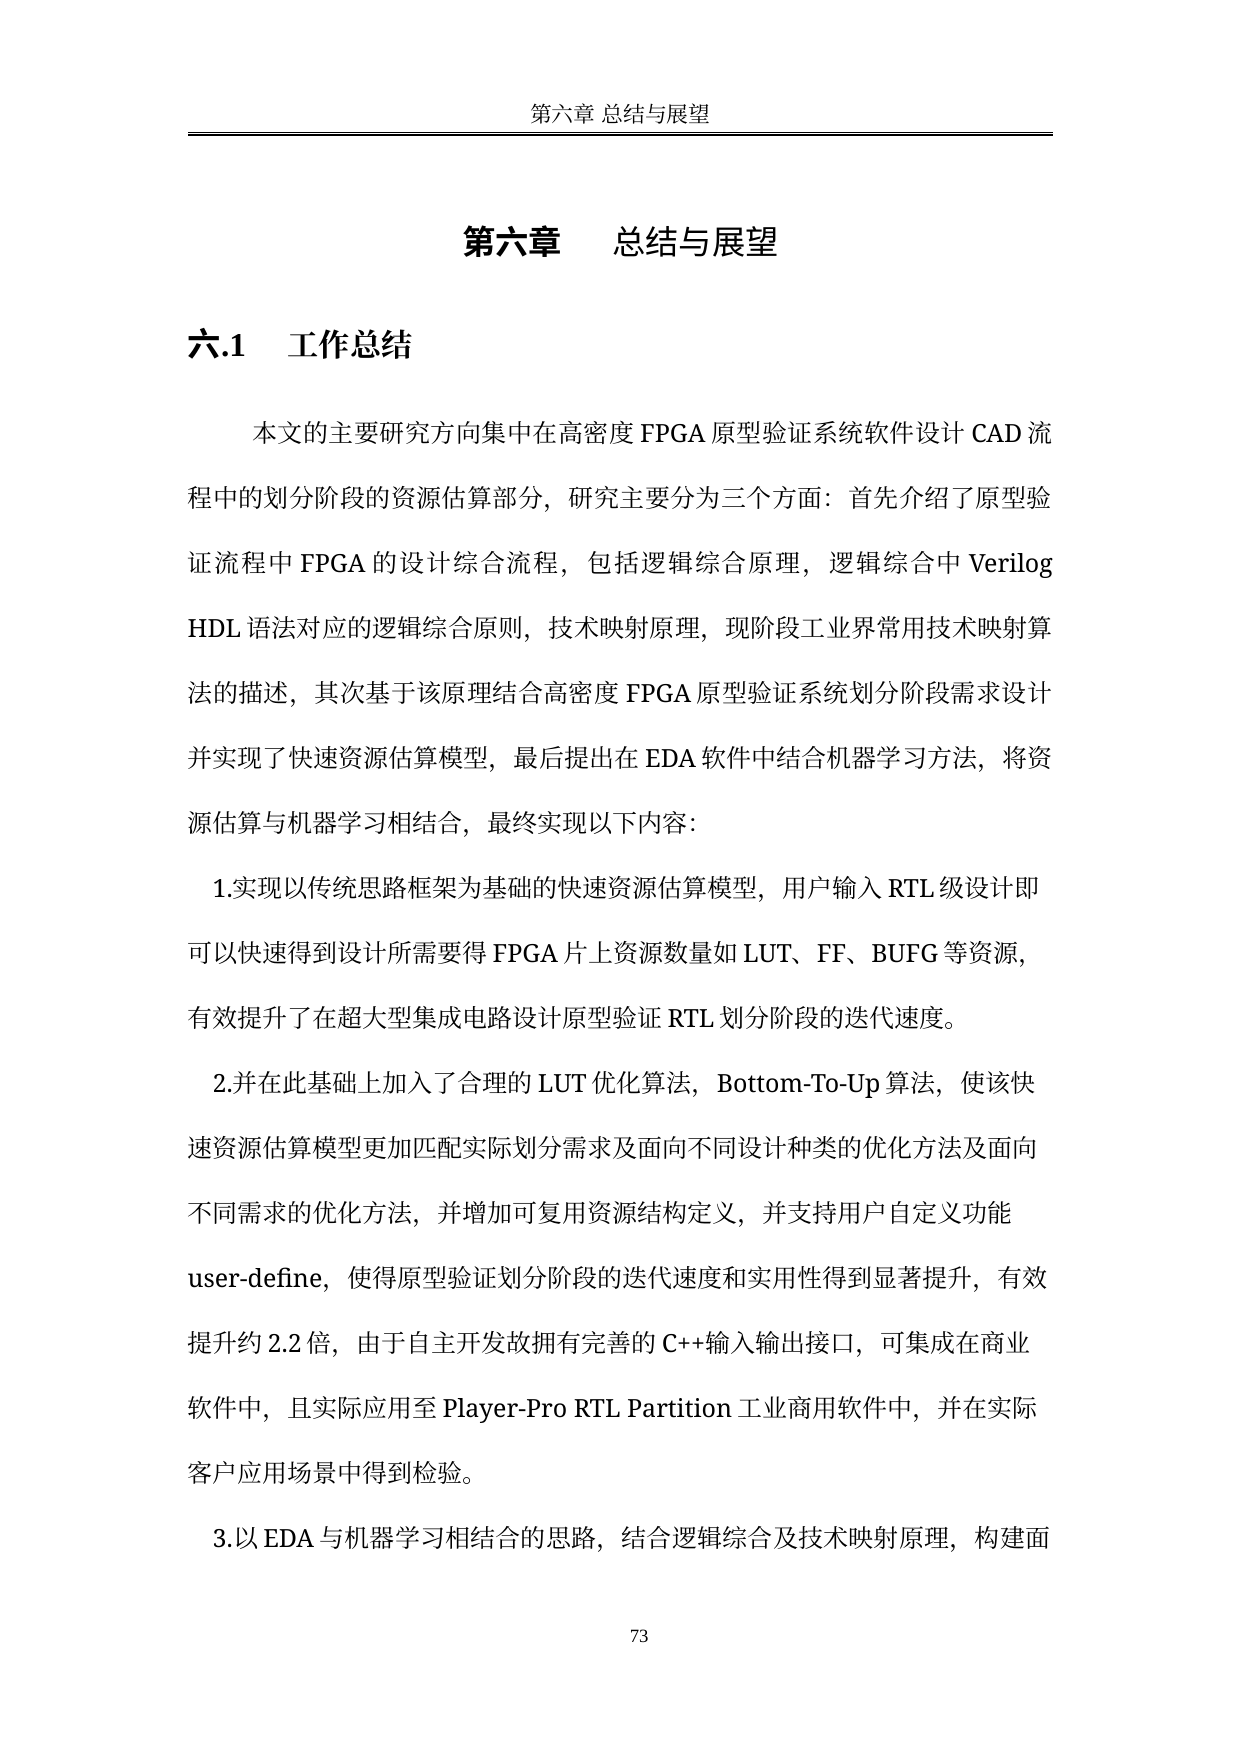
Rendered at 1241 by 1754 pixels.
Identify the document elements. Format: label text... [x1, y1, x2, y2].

subtitle 总结与展望 [187, 207, 1053, 272]
text 1.实现以传统思路框架为基础的快速资源估算模型，用户输入RTL级设计即可以快速得到设计所需要得FPGA片上资源数量如LUT、FF、BUFG等资源，有效提升了在超大型集成电路设计原型验证RTL划分阶段的迭代速度。 [187, 855, 1053, 1050]
text 本文的主要研究方向集中在高密度FPGA原型验证系统软件设计CAD流程中的划分阶段的资源估算部分，研究主要分为三个方面：首先介绍了原型验证流程中FPGA的设计综合流程，包括逻辑综合原理，逻辑综合中Verilog HDL语法对应的逻辑综合原则，技术映射原理，现阶段工业界常用技术映射算法的描述，其次基于该原理结合高密度FPGA原型验证系统划分阶段需求设计并实现了快速资源估算模型，最后提出在EDA软件中结合机器学习方法，将资源估算与机器学习相结合，最终实现以下内容： [187, 400, 1053, 855]
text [187, 1505, 1053, 1570]
text 2.并在此基础上加入了合理的LUT优化算法，Bottom-To-Up算法，使该快速资源估算模型更加匹配实际划分需求及面向不同设计种类的优化方法及面向不同需求的优化方法，并增加可复用资源结构定义，并支持用户自定义功能user-define，使得原型验证划分阶段的迭代速度和实用性得到显著提升，有效提升约2.2倍，由于自主开发故拥有完善的C++输入输出接口，可集成在商业软件中，且实际应用至Player-Pro RTL Partition工业商用软件中，并在实际客户应用场景中得到检验。 [187, 1050, 1053, 1505]
subtitle 工作总结 [187, 310, 1053, 375]
